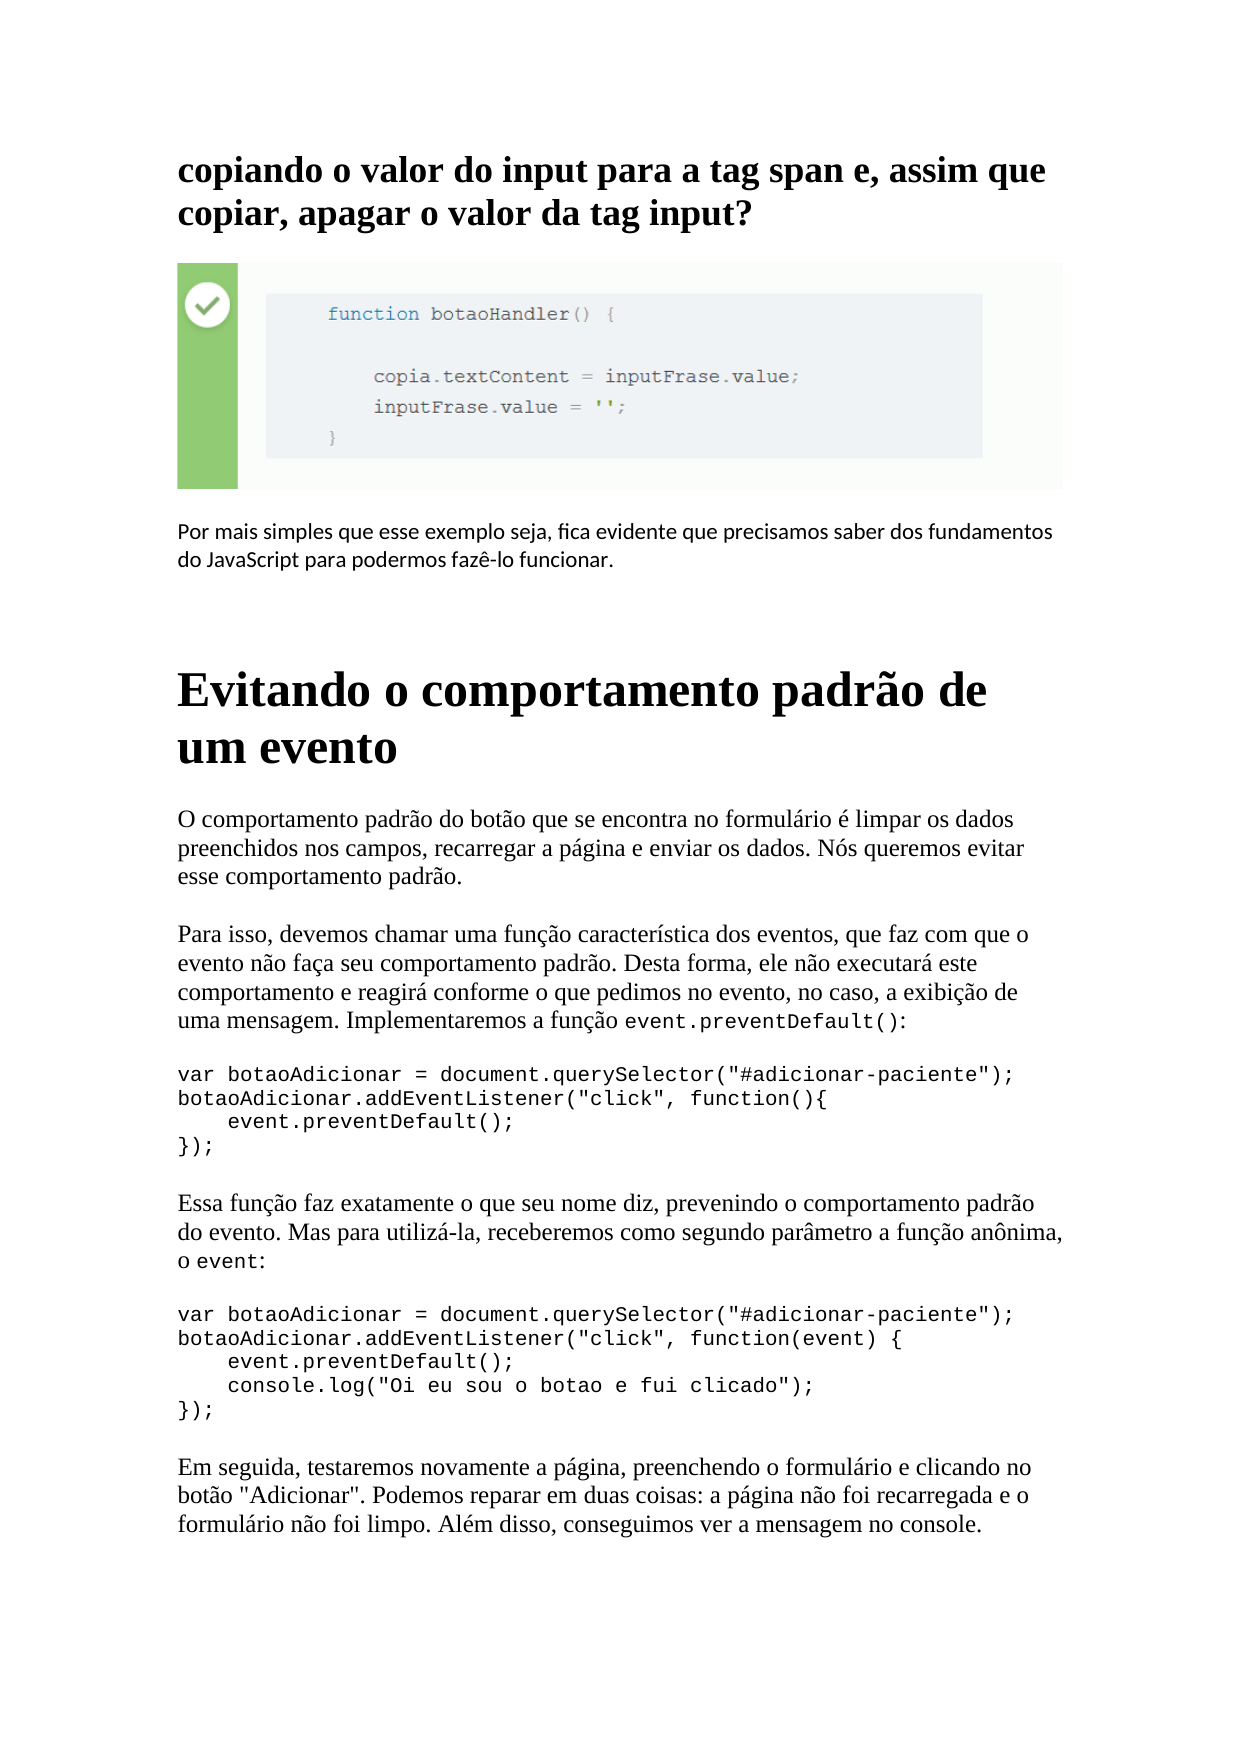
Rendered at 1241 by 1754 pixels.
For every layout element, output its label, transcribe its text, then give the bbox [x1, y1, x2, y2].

text O comportamento padrão do botão que se encontra no formulário é limpar os dados preenchidos nos campos, recarregar a página e enviar os dados. Nós queremos evitar esse comportamento padrão. [177, 804, 1063, 890]
text event.preventDefault(); [177, 1352, 1063, 1375]
text }); [177, 1399, 1063, 1422]
picture [177, 263, 1063, 489]
text event.preventDefault(); [177, 1112, 1063, 1135]
text Essa função faz exatamente o que seu nome diz, prevenindo o comportamento padrão do evento. Mas para utilizá-la, receberemos como segundo parâmetro a função anônima, o event: [177, 1188, 1063, 1275]
text Por mais simples que esse exemplo seja, fica evidente que precisamos saber dos fundamentos do JavaScript para podermos fazê-lo funcionar. [177, 517, 1063, 573]
text botaoAdicionar.addEventListener("click", function(event) { [177, 1328, 1063, 1352]
text var botaoAdicionar = document.querySelector("#adicionar-paciente"); [177, 1064, 1063, 1088]
text Em seguida, testaremos novamente a página, preenchendo o formulário e clicando no botão "Adicionar". Podemos reparar em duas coisas: a página não foi recarregada e o formulário não foi limpo. Além disso, conseguimos ver a mensagem no console. [177, 1452, 1063, 1538]
text console.log("Oi eu sou o botao e fui clicado"); [177, 1375, 1063, 1399]
text botaoAdicionar.addEventListener("click", function(){ [177, 1088, 1063, 1112]
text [177, 148, 1063, 234]
subtitle Evitando o comportamento padrão de um evento [177, 660, 1063, 775]
text Para isso, devemos chamar uma função característica dos eventos, que faz com que o evento não faça seu comportamento padrão. Desta forma, ele não executará este comportamento e reagirá conforme o que pedimos no evento, no caso, a exibição de uma mensagem. Implementaremos a função event.preventDefault(): [177, 919, 1063, 1035]
text }); [177, 1135, 1063, 1159]
text var botaoAdicionar = document.querySelector("#adicionar-paciente"); [177, 1304, 1063, 1328]
